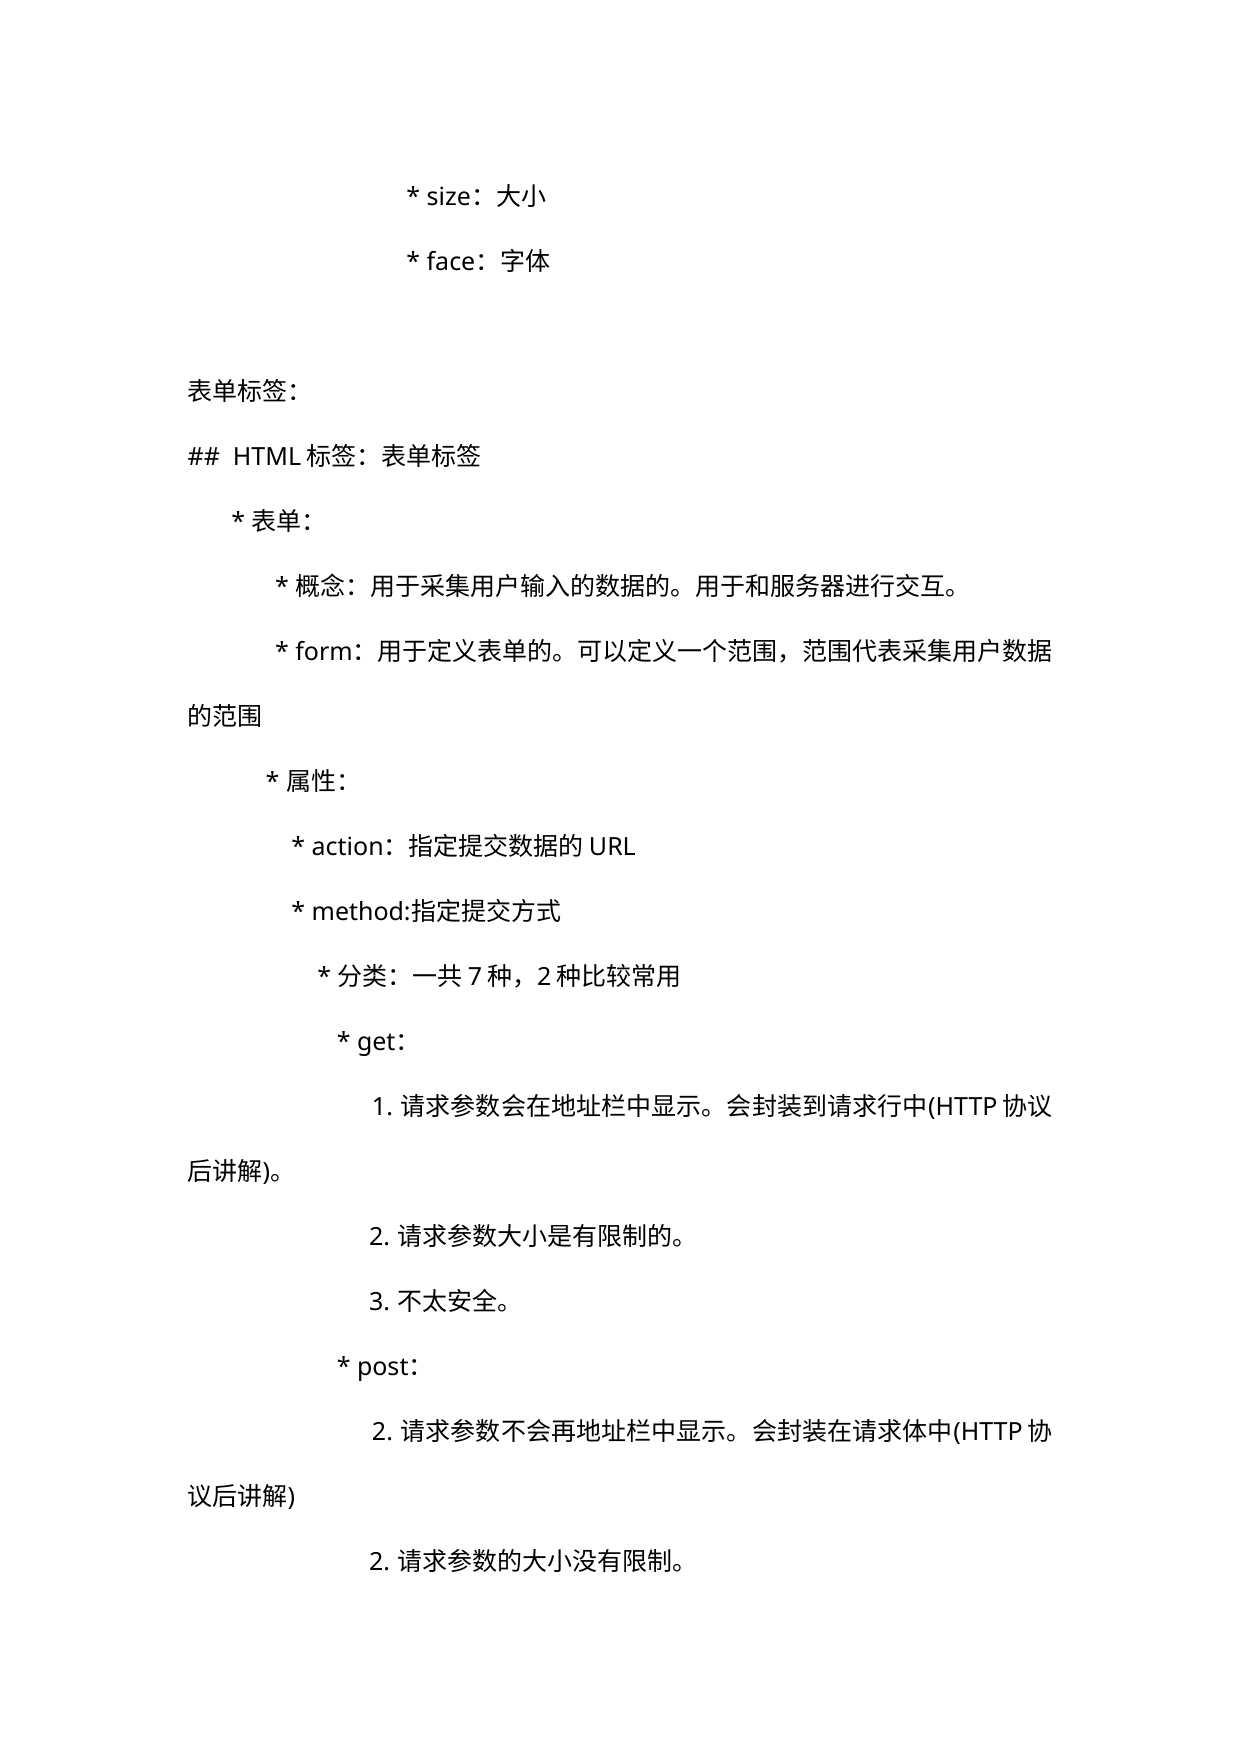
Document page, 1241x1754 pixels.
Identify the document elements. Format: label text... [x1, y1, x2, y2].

text * form：用于定义表单的。可以定义一个范围，范围代表采集用户数据的范围 [187, 617, 1053, 747]
text * 表单： [187, 487, 1053, 552]
text 2. 请求参数不会再地址栏中显示。会封装在请求体中(HTTP协议后讲解) [187, 1397, 1053, 1527]
text 2. 请求参数的大小没有限制。 [187, 1527, 1053, 1592]
text 2. 请求参数大小是有限制的。 [187, 1202, 1053, 1267]
text 3. 不太安全。 [187, 1267, 1053, 1332]
text * face：字体 [187, 227, 1053, 292]
text 1. 请求参数会在地址栏中显示。会封装到请求行中(HTTP协议后讲解)。 [187, 1072, 1053, 1202]
text * 概念：用于采集用户输入的数据的。用于和服务器进行交互。 [187, 552, 1053, 617]
text * 分类：一共7种，2种比较常用 [187, 942, 1053, 1007]
text * post： [187, 1332, 1053, 1397]
text * get： [187, 1007, 1053, 1072]
text 表单标签： [187, 357, 1053, 422]
text * method:指定提交方式 [187, 877, 1053, 942]
text * size：大小 [187, 162, 1053, 227]
text ## HTML标签：表单标签 [187, 422, 1053, 487]
text * 属性： [187, 747, 1053, 812]
text * action：指定提交数据的URL [187, 812, 1053, 877]
